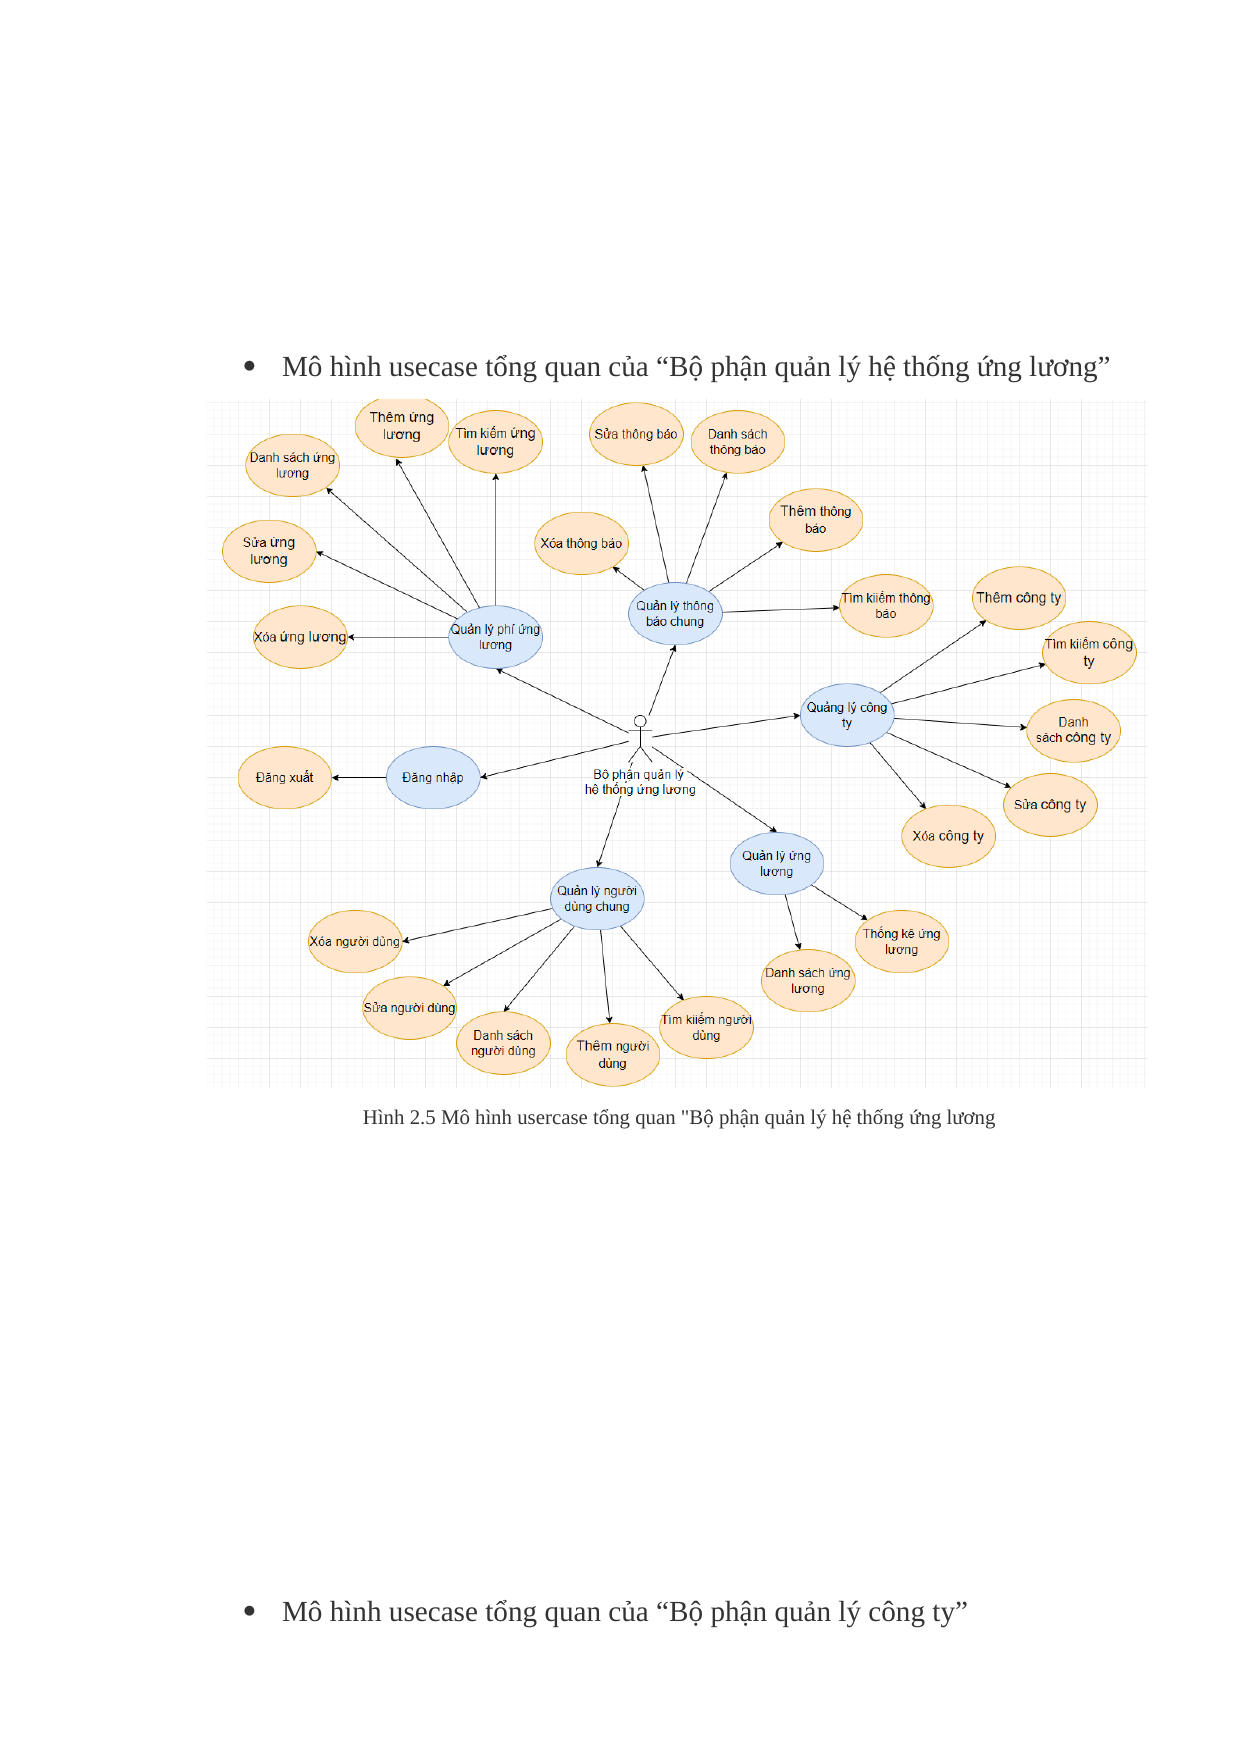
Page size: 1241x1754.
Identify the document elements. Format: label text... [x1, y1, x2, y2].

list Mô hình usecase tổng quan của “Bộ phận quản lý hệ thống ứng lương” [244, 349, 1152, 383]
list Mô hình usecase tổng quan của “Bộ phận quản lý công ty” [244, 1594, 1152, 1628]
picture [206, 399, 1148, 1090]
